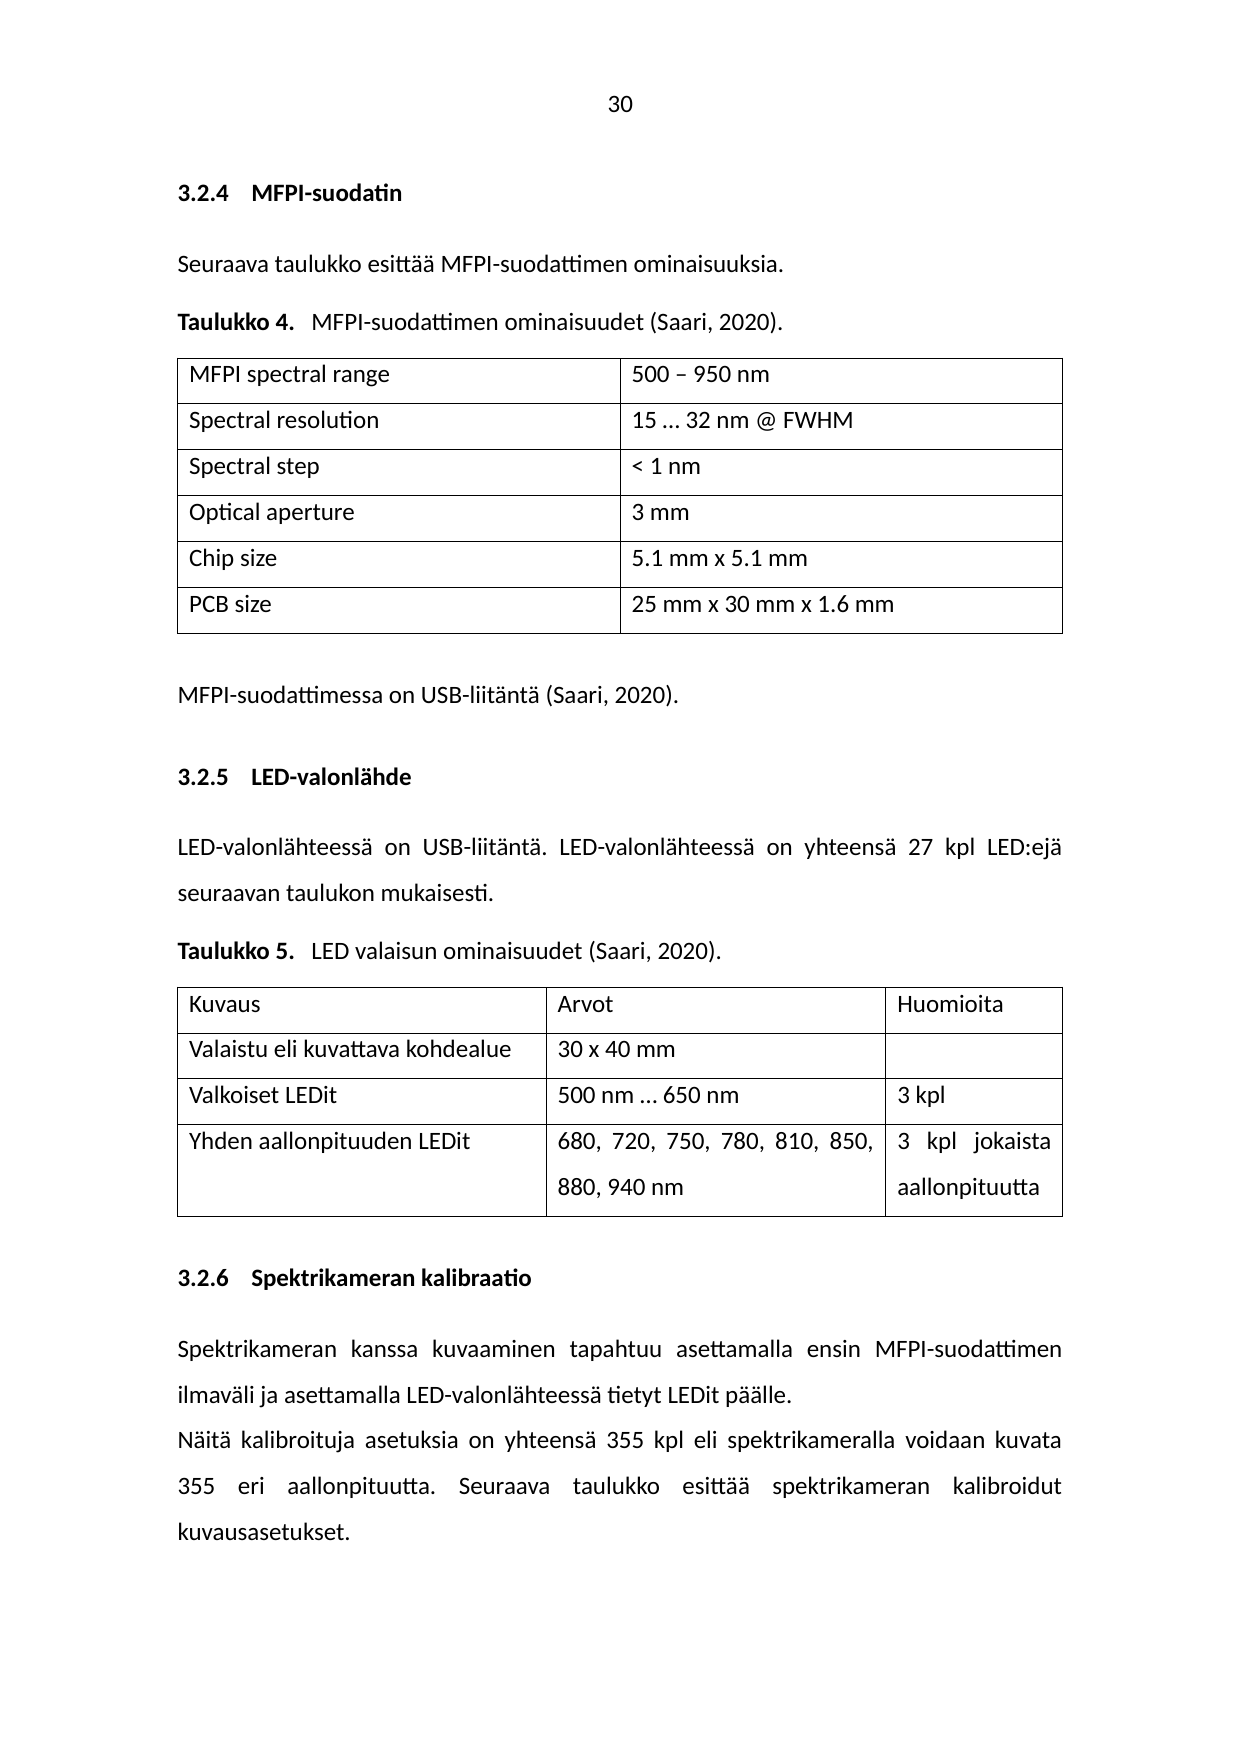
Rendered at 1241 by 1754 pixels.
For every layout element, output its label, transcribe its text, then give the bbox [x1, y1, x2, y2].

text Taulukko 4. MFPI-suodattimen ominaisuudet (Saari, 2020). [177, 306, 1063, 337]
subtitle MFPI-suodatin [177, 177, 1063, 208]
table_cell PCB size [178, 588, 620, 632]
subtitle LED-valonlähde [177, 761, 1063, 791]
text Spektrikameran kanssa kuvaaminen tapahtuu asettamalla ensin MFPI-suodattimen ilmaväli ja asettamalla LED-valonlähteessä tietyt LEDit päälle. [177, 1333, 1063, 1409]
table_header Kuvaus [178, 988, 546, 1032]
table_header Huomioita [886, 988, 1062, 1032]
table_header Arvot [547, 988, 885, 1032]
table_cell 3 kpl [886, 1079, 1062, 1124]
table_cell [886, 1034, 1062, 1078]
table_cell Yhden aallonpituuden LEDit [178, 1125, 546, 1216]
table_header 500 – 950 nm [621, 359, 1062, 403]
table_cell 15 … 32 nm @ FWHM [621, 404, 1062, 449]
table_cell < 1 nm [621, 450, 1062, 495]
table_cell 3 kpl jokaista aallonpituutta [886, 1125, 1062, 1216]
table_cell Spectral step [178, 450, 620, 495]
table_cell 3 mm [621, 496, 1062, 541]
table_cell 500 nm … 650 nm [547, 1079, 885, 1124]
text Taulukko 5. LED valaisun ominaisuudet (Saari, 2020). [177, 935, 1063, 966]
table_cell 30 x 40 mm [547, 1034, 885, 1078]
table_cell 5.1 mm x 5.1 mm [621, 542, 1062, 587]
table_cell Valaistu eli kuvattava kohdealue [178, 1034, 546, 1078]
text MFPI-suodattimessa on USB-liitäntä (Saari, 2020). [177, 679, 1063, 710]
table_cell Spectral resolution [178, 404, 620, 449]
table_cell Optical aperture [178, 496, 620, 541]
subtitle Spektrikameran kalibraatio [177, 1262, 1063, 1293]
table_cell 680, 720, 750, 780, 810, 850, 880, 940 nm [547, 1125, 885, 1216]
table_cell Chip size [178, 542, 620, 587]
text Seuraava taulukko esittää MFPI-suodattimen ominaisuuksia. [177, 248, 1063, 278]
table_cell 25 mm x 30 mm x 1.6 mm [621, 588, 1062, 632]
text Näitä kalibroituja asetuksia on yhteensä 355 kpl eli spektrikameralla voidaan kuvata 355 eri aallonpituutta. Seuraava taulukko esittää spektrikameran kalibroidut kuvausasetukset. [177, 1425, 1063, 1547]
table_header MFPI spectral range [178, 359, 620, 403]
text LED-valonlähteessä on USB-liitäntä. LED-valonlähteessä on yhteensä 27 kpl LED:ejä seuraavan taulukon mukaisesti. [177, 831, 1063, 908]
table_cell Valkoiset LEDit [178, 1079, 546, 1124]
